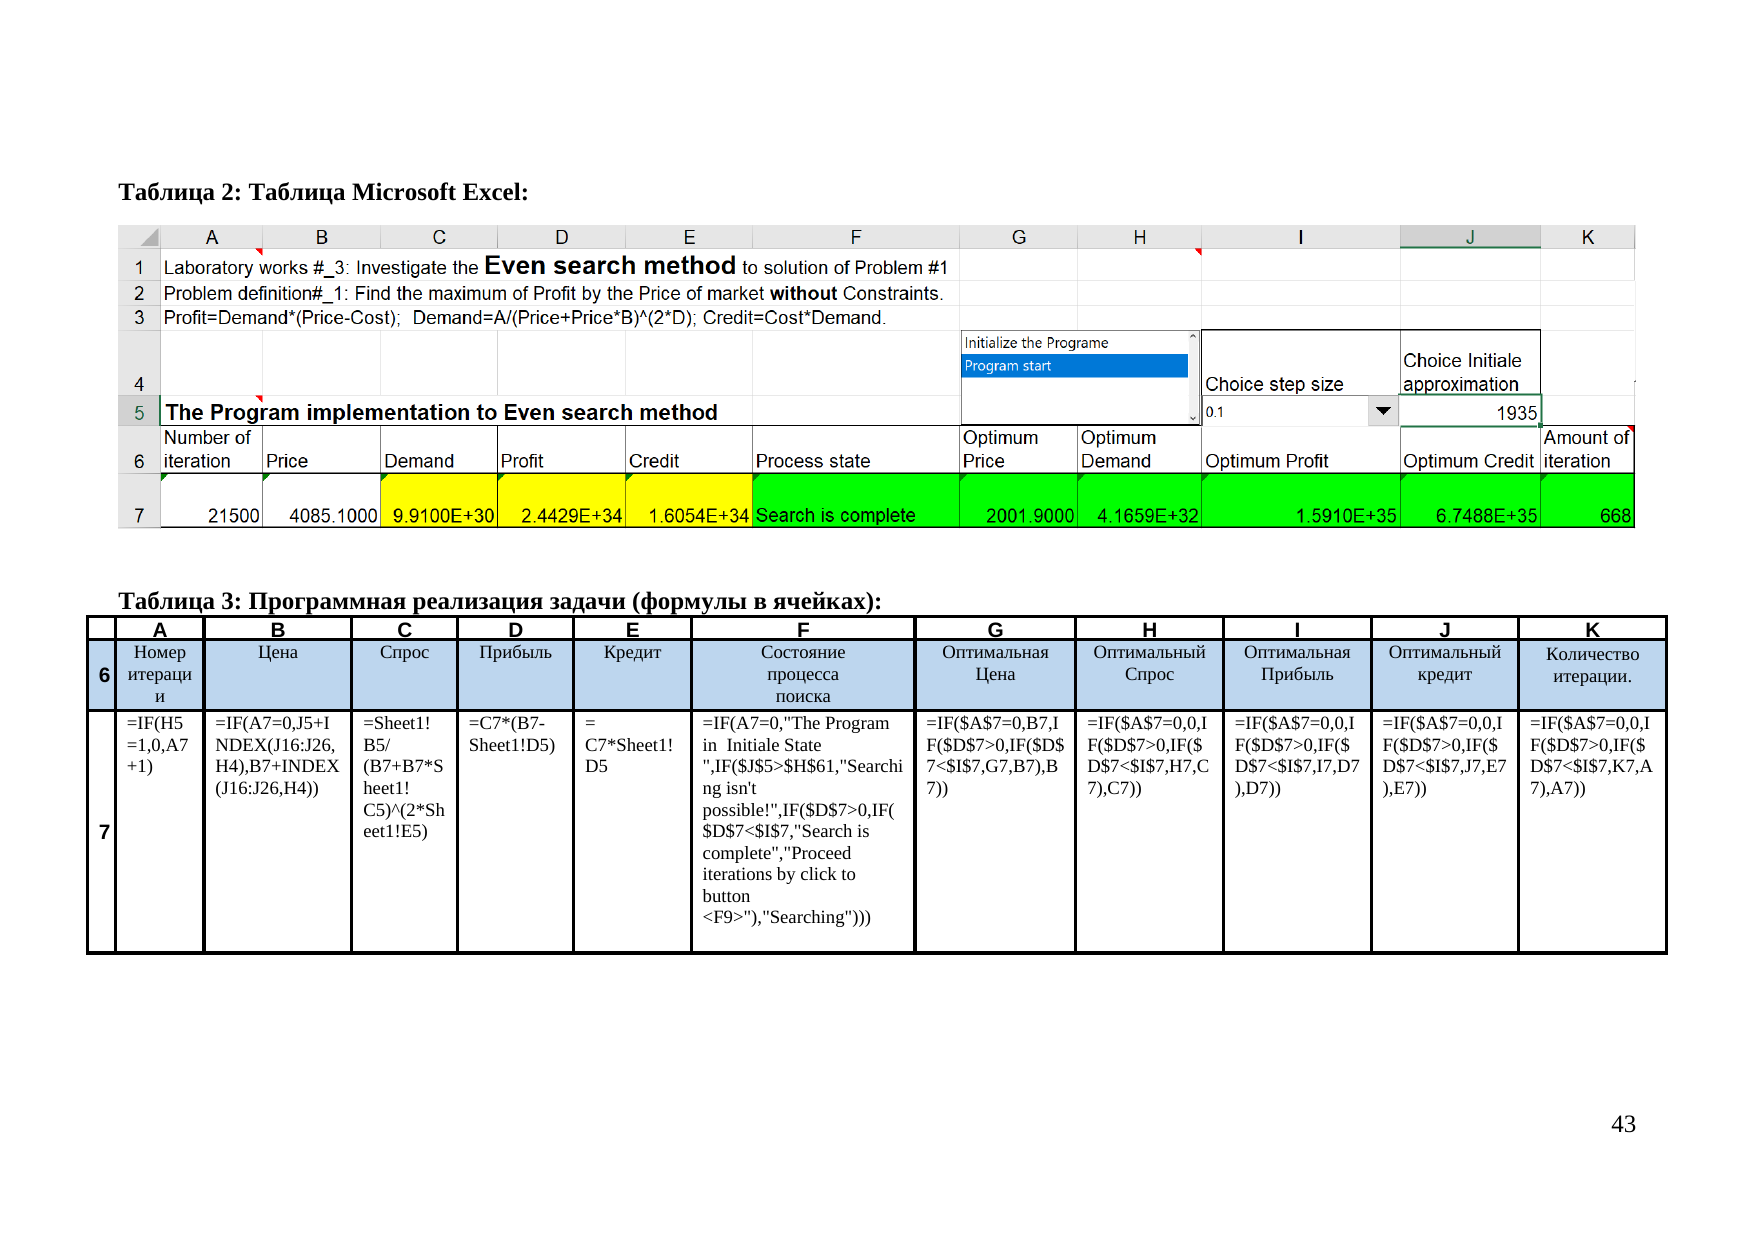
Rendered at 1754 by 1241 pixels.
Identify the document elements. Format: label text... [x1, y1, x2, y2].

table_cell =C7*(B7-Sheet1!D5) [459, 712, 572, 951]
table_header A [117, 618, 202, 638]
table_cell =IF($A$7=0,0,IF($D$7>0,IF($D$7<$I$7,I7,D7),D7)) [1225, 712, 1370, 951]
table_cell =IF($A$7=0,0,IF($D$7>0,IF($D$7<$I$7,J7,E7),E7)) [1373, 712, 1517, 951]
table_cell =C7*Sheet1!D5 [575, 712, 690, 951]
table_cell Спрос [353, 641, 456, 709]
text Таблица 3: Программная реализация задачи (формулы в ячейках): [118, 586, 1636, 615]
table_cell =Sheet1!B5/(B7+B7*Sheet1!C5)^(2*Sheet1!E5) [353, 712, 456, 951]
table_cell Номер итерации [117, 641, 202, 709]
table_cell =IF($A$7=0,B7,IF($D$7>0,IF($D$7<$I$7,G7,B7),B7)) [917, 712, 1074, 951]
table_header B [206, 618, 350, 638]
table_header C [353, 618, 456, 638]
picture [118, 225, 1636, 529]
table_cell =IF($A$7=0,0,IF($D$7>0,IF($D$7<$I$7,K7,A7),A7)) [1520, 712, 1665, 951]
table_cell Цена [206, 641, 350, 709]
table_cell Прибыль [459, 641, 572, 709]
table_cell 6 [89, 641, 114, 709]
table_header D [459, 618, 572, 638]
table_cell Оптимальный Спрос [1077, 641, 1222, 709]
table_cell Количество итерации. [1520, 641, 1665, 709]
table_header I I [1225, 618, 1370, 638]
text Таблица 2: Таблица Microsoft Excel: [118, 177, 1636, 206]
table_cell =IF(H5=1,0,A7+1) [117, 712, 202, 951]
table_header K [1520, 618, 1665, 638]
table_cell =IF(A7=0,"The Program in Initiale State ",IF($J$5>$H$61,"Searching isn't possible!",IF($D$7>0,IF($D$7<$I$7,"Search is complete","Proceed iterations by click to button <F9>"),"Searching"))) [693, 712, 913, 951]
table_cell =IF($A$7=0,0,IF($D$7>0,IF($D$7<$I$7,H7,C7),C7)) [1077, 712, 1222, 951]
table_header H [1077, 618, 1222, 638]
table_header F [693, 618, 913, 638]
table_header E [575, 618, 690, 638]
table_cell Оптимальная Цена [917, 641, 1074, 709]
table_cell Оптимальный кредит [1373, 641, 1517, 709]
table_header [89, 618, 114, 638]
table_cell Состояние процесса поиска [693, 641, 913, 709]
table_cell 7 [89, 712, 114, 951]
table_header J [1373, 618, 1517, 638]
table_cell Кредит [575, 641, 690, 709]
table_cell Оптимальная Прибыль [1225, 641, 1370, 709]
table_header G [917, 618, 1074, 638]
table_cell =IF(A7=0,J5+INDEX(J16:J26,H4),B7+INDEX(J16:J26,H4)) [206, 712, 350, 951]
